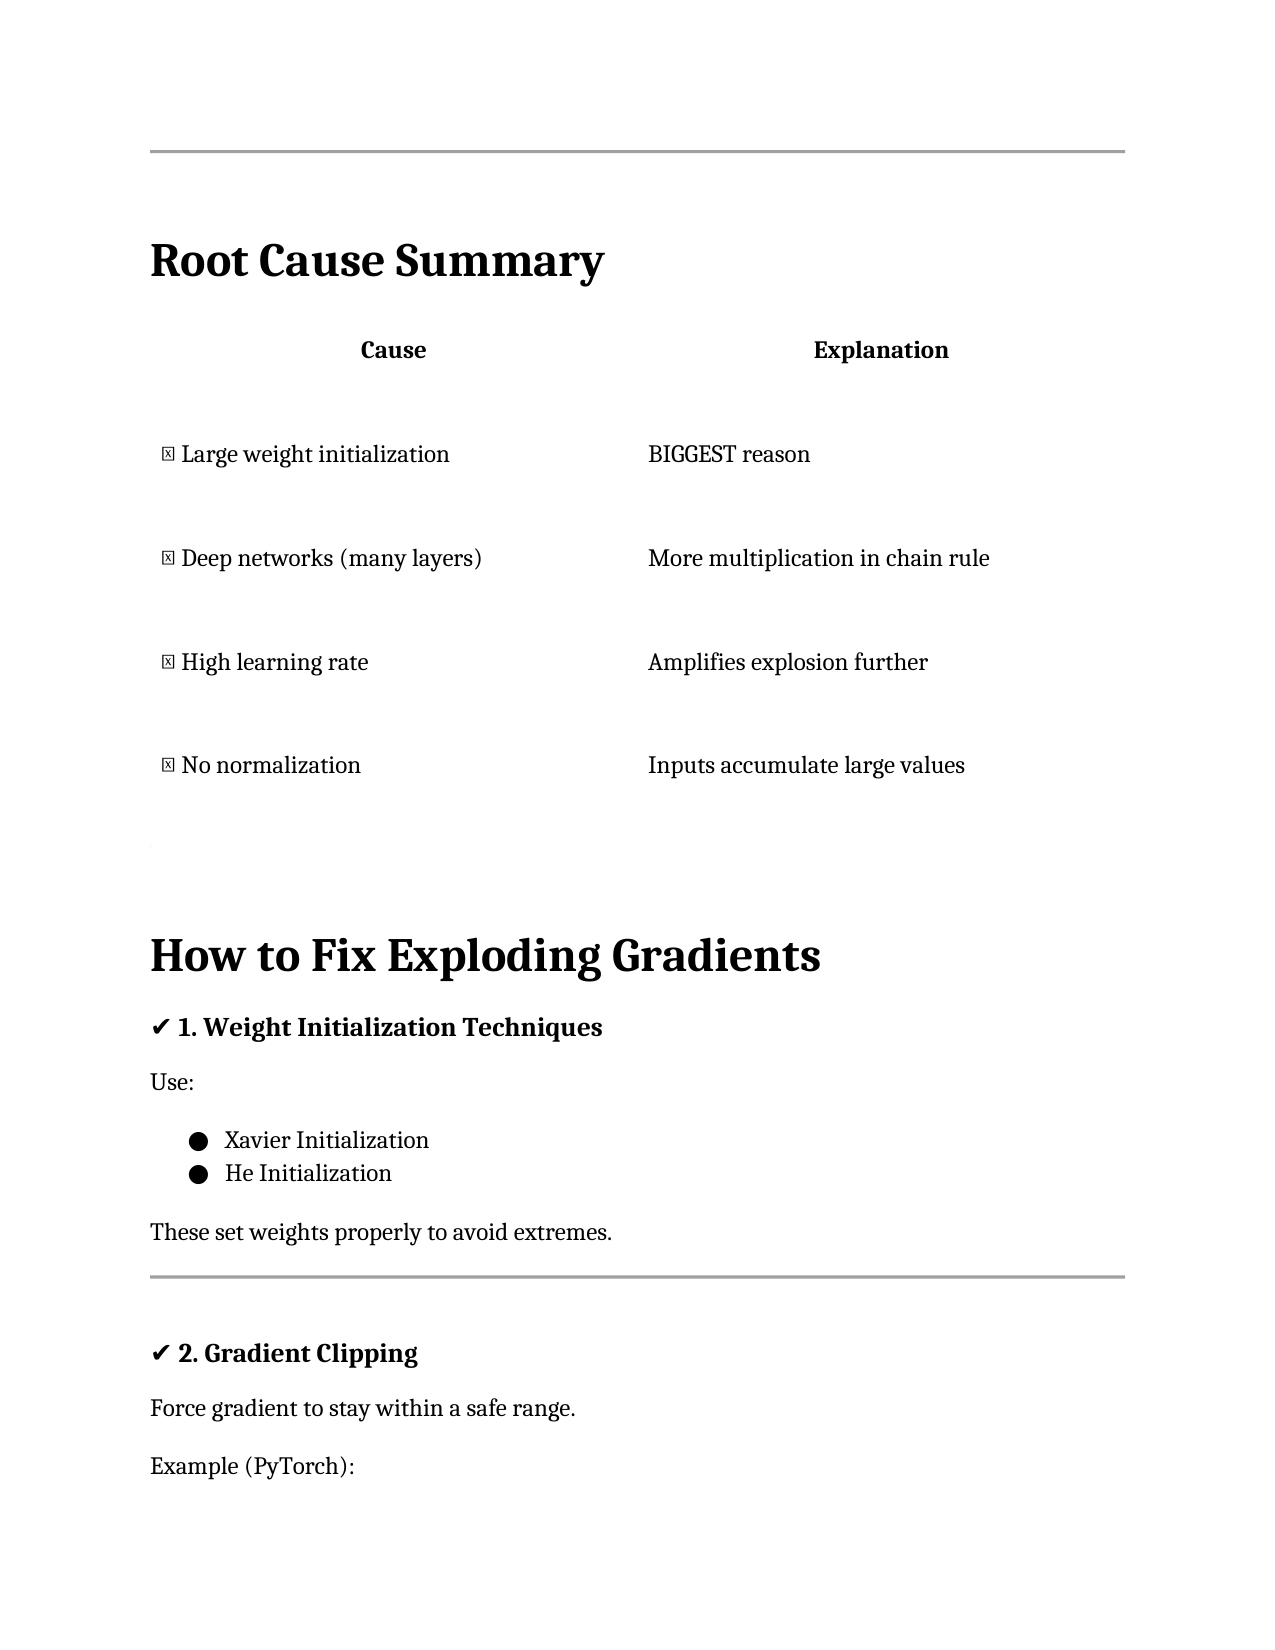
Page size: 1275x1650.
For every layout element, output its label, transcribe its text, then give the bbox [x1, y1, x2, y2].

list He Initialization [187, 1159, 1125, 1188]
table_cell 🚩 Deep networks (many layers) [150, 508, 637, 612]
subtitle Root Cause Summary [150, 233, 1125, 288]
subtitle ✔ 2. Gradient Clipping [150, 1338, 1125, 1369]
table_cell Amplifies explosion further [638, 612, 1125, 716]
table_cell 🚩 Large weight initialization [150, 405, 637, 508]
table_cell BIGGEST reason [638, 405, 1125, 508]
table_cell 🚩 No normalization [150, 716, 637, 820]
subtitle How to Fix Exploding Gradients [150, 928, 1125, 983]
table_header Cause [150, 301, 637, 404]
list Xavier Initialization [187, 1126, 1125, 1155]
subtitle ✔ 1. Weight Initialization Techniques [150, 1012, 1125, 1043]
text Example (PyTorch): [150, 1452, 1125, 1481]
text Use: [150, 1068, 1125, 1097]
table_cell More multiplication in chain rule [638, 508, 1125, 612]
table_cell 🚩 High learning rate [150, 612, 637, 716]
text Force gradient to stay within a safe range. [150, 1394, 1125, 1422]
table_cell Inputs accumulate large values [638, 716, 1125, 820]
text These set weights properly to avoid extremes. [150, 1217, 1125, 1246]
table_header Explanation [638, 301, 1125, 404]
